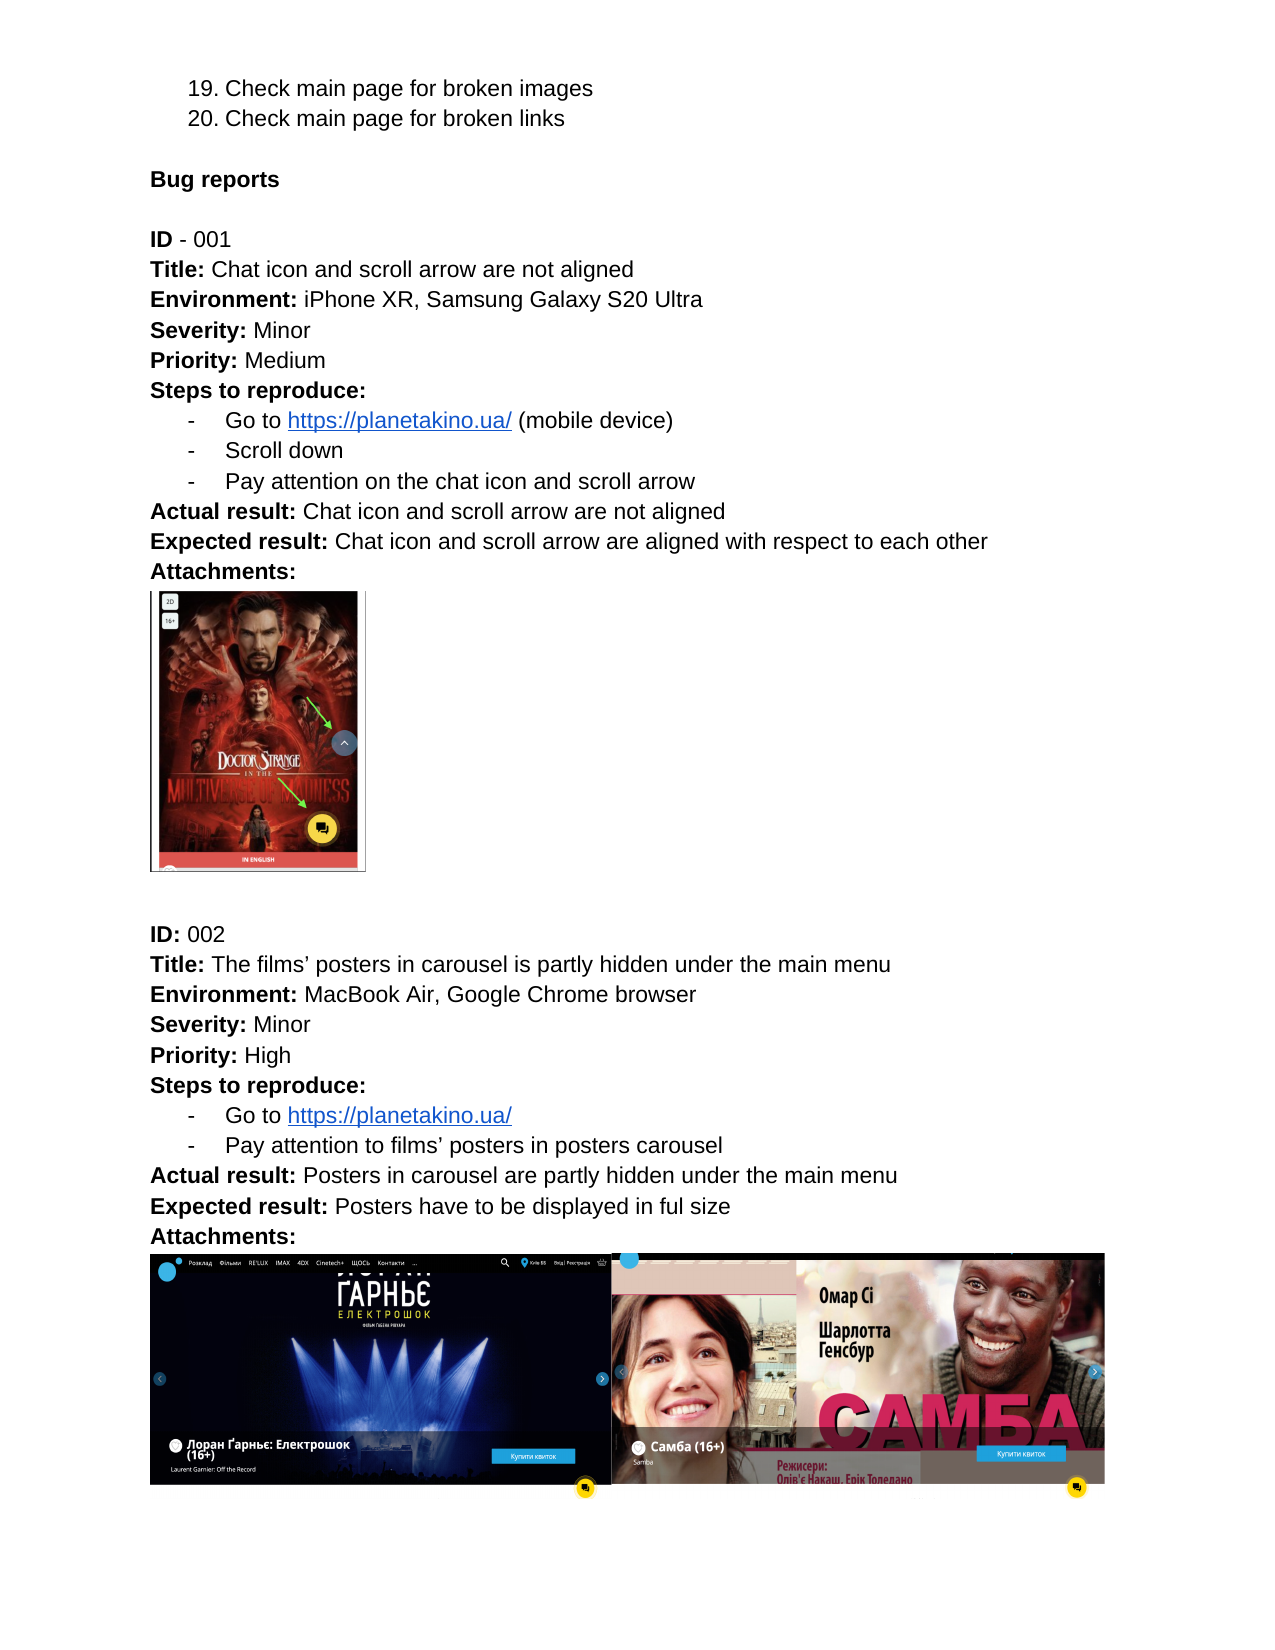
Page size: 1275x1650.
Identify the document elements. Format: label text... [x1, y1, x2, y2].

text Title: The films’ posters in carousel is partly hidden under the main menu [150, 951, 1125, 977]
list Go to https://planetakino.ua/ (mobile device) [187, 407, 1125, 434]
text Expected result: Chat icon and scroll arrow are aligned with respect to each other [150, 528, 1125, 554]
list Pay attention on the chat icon and scroll arrow [187, 468, 1125, 494]
text Actual result: Posters in carousel are partly hidden under the main menu [150, 1162, 1125, 1189]
text Attachments: [150, 558, 1125, 585]
text Steps to reproduce: [150, 1072, 1125, 1098]
text Priority: Medium [150, 347, 1125, 373]
text Severity: Minor [150, 1011, 1125, 1038]
text Actual result: Chat icon and scroll arrow are not aligned [150, 498, 1125, 524]
text Priority: High [150, 1042, 1125, 1068]
picture [150, 1253, 1105, 1499]
text Attachments: [150, 1223, 1125, 1249]
text Steps to reproduce: [150, 377, 1125, 403]
text Bug reports [150, 166, 1125, 192]
text ID: 002 [150, 921, 1125, 947]
text Environment: MacBook Air, Google Chrome browser [150, 981, 1125, 1008]
text Severity: Minor [150, 317, 1125, 343]
text Expected result: Posters have to be displayed in ful size [150, 1193, 1125, 1219]
list Check main page for broken images [187, 75, 1125, 101]
picture [150, 591, 366, 872]
text ID - 001 [150, 226, 1125, 252]
list Check main page for broken links [187, 105, 1125, 132]
text Environment: iPhone XR, Samsung Galaxy S20 Ultra [150, 286, 1125, 313]
list Scroll down [187, 437, 1125, 464]
list Pay attention to films’ posters in posters carousel [187, 1132, 1125, 1159]
text Title: Chat icon and scroll arrow are not aligned [150, 256, 1125, 283]
list Go to https://planetakino.ua/ [187, 1102, 1125, 1128]
